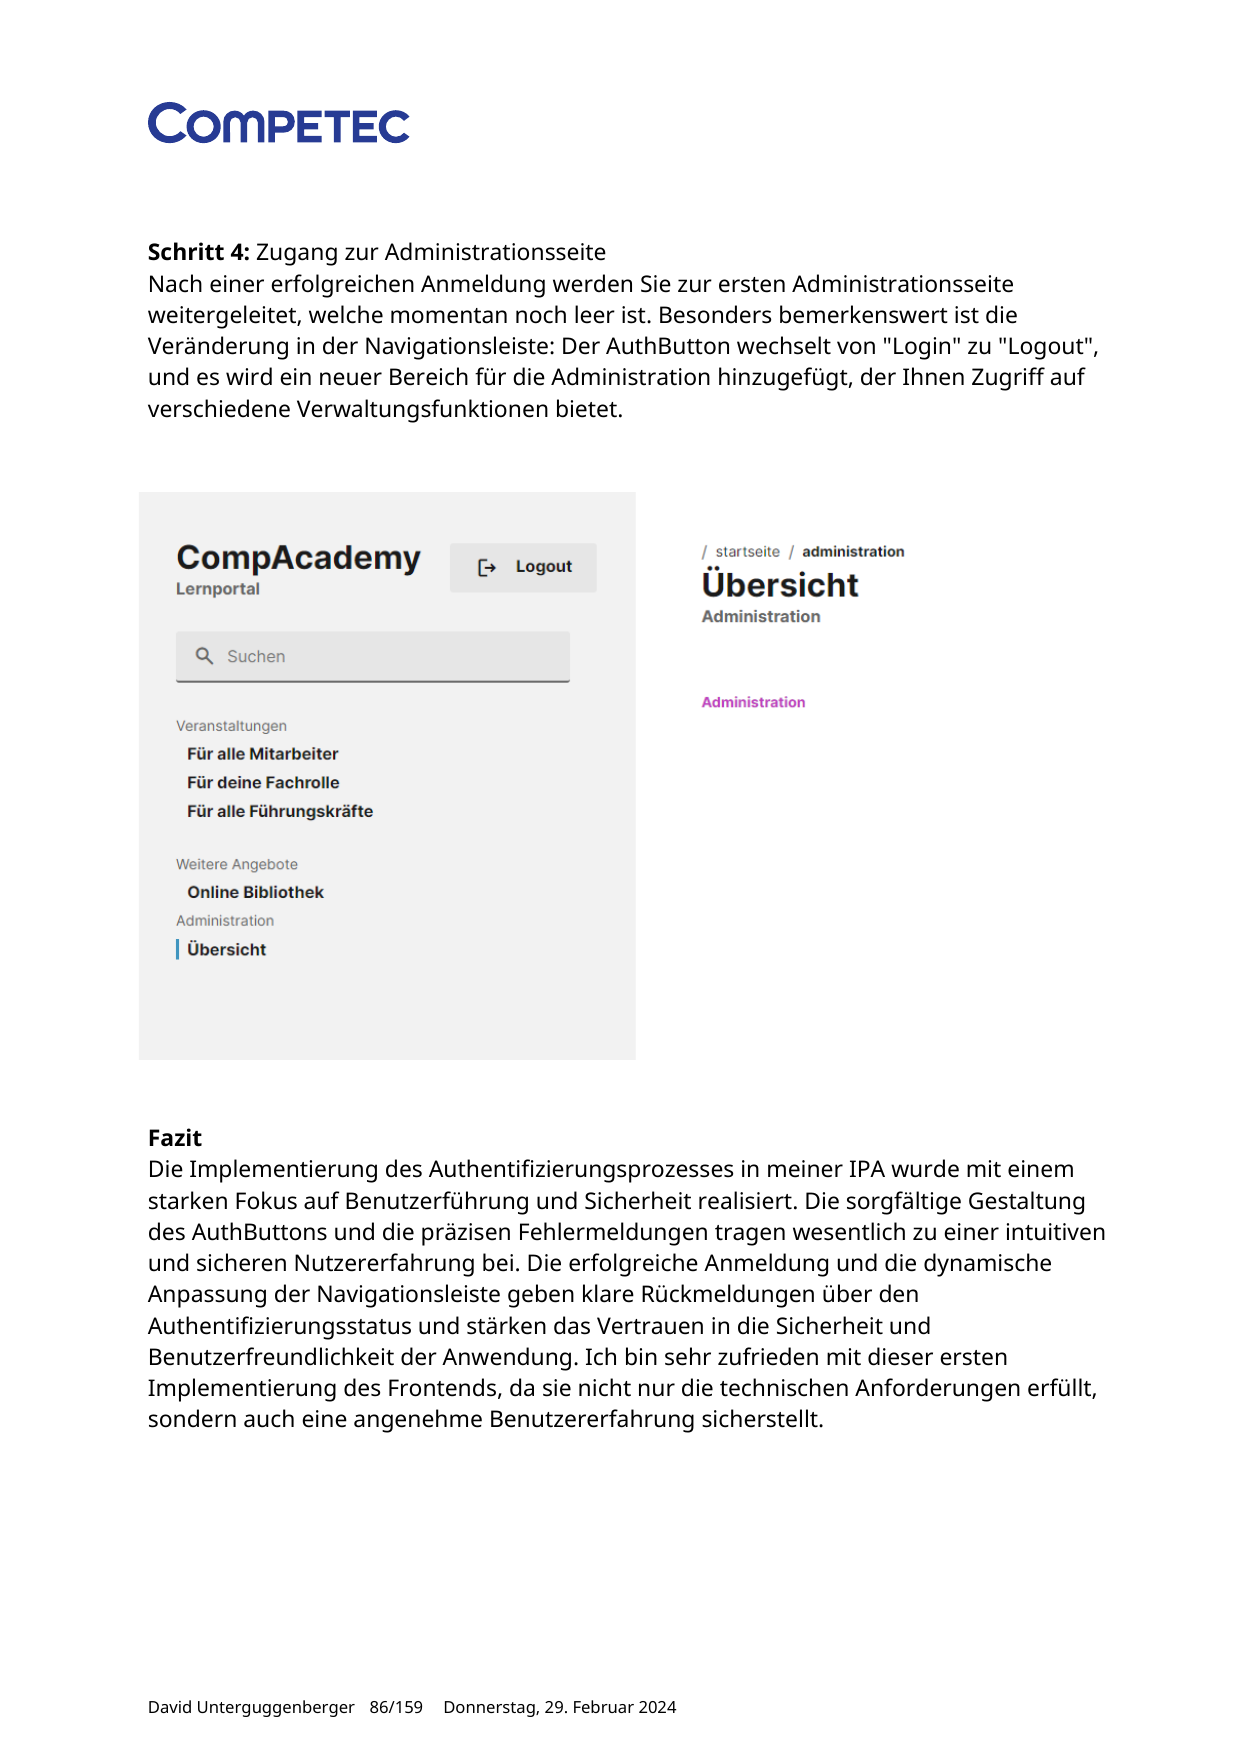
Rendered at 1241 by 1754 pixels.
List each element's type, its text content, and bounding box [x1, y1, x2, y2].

text Fazit [148, 1122, 1122, 1153]
text Schritt 4: Zugang zur Administrationsseite [148, 236, 1122, 267]
picture [138, 492, 1113, 1060]
text Die Implementierung des Authentifizierungsprozesses in meiner IPA wurde mit einem starken Fokus auf Benutzerführung und Sicherheit realisiert. Die sorgfältige Gestaltung des AuthButtons und die präzisen Fehlermeldungen tragen wesentlich zu einer intuitiven und sicheren Nutzererfahrung bei. Die erfolgreiche Anmeldung und die dynamische Anpassung der Navigationsleiste geben klare Rückmeldungen über den Authentifizierungsstatus und stärken das Vertrauen in die Sicherheit und Benutzerfreundlichkeit der Anwendung. Ich bin sehr zufrieden mit dieser ersten Implementierung des Frontends, da sie nicht nur die technischen Anforderungen erfüllt, sondern auch eine angenehme Benutzererfahrung sicherstellt. [148, 1153, 1122, 1435]
text Nach einer erfolgreichen Anmeldung werden Sie zur ersten Administrationsseite weitergeleitet, welche momentan noch leer ist. Besonders bemerkenswert ist die Veränderung in der Navigationsleiste: Der AuthButton wechselt von "Login" zu "Logout", und es wird ein neuer Bereich für die Administration hinzugefügt, der Ihnen Zugriff auf verschiedene Verwaltungsfunktionen bietet. [148, 267, 1122, 424]
